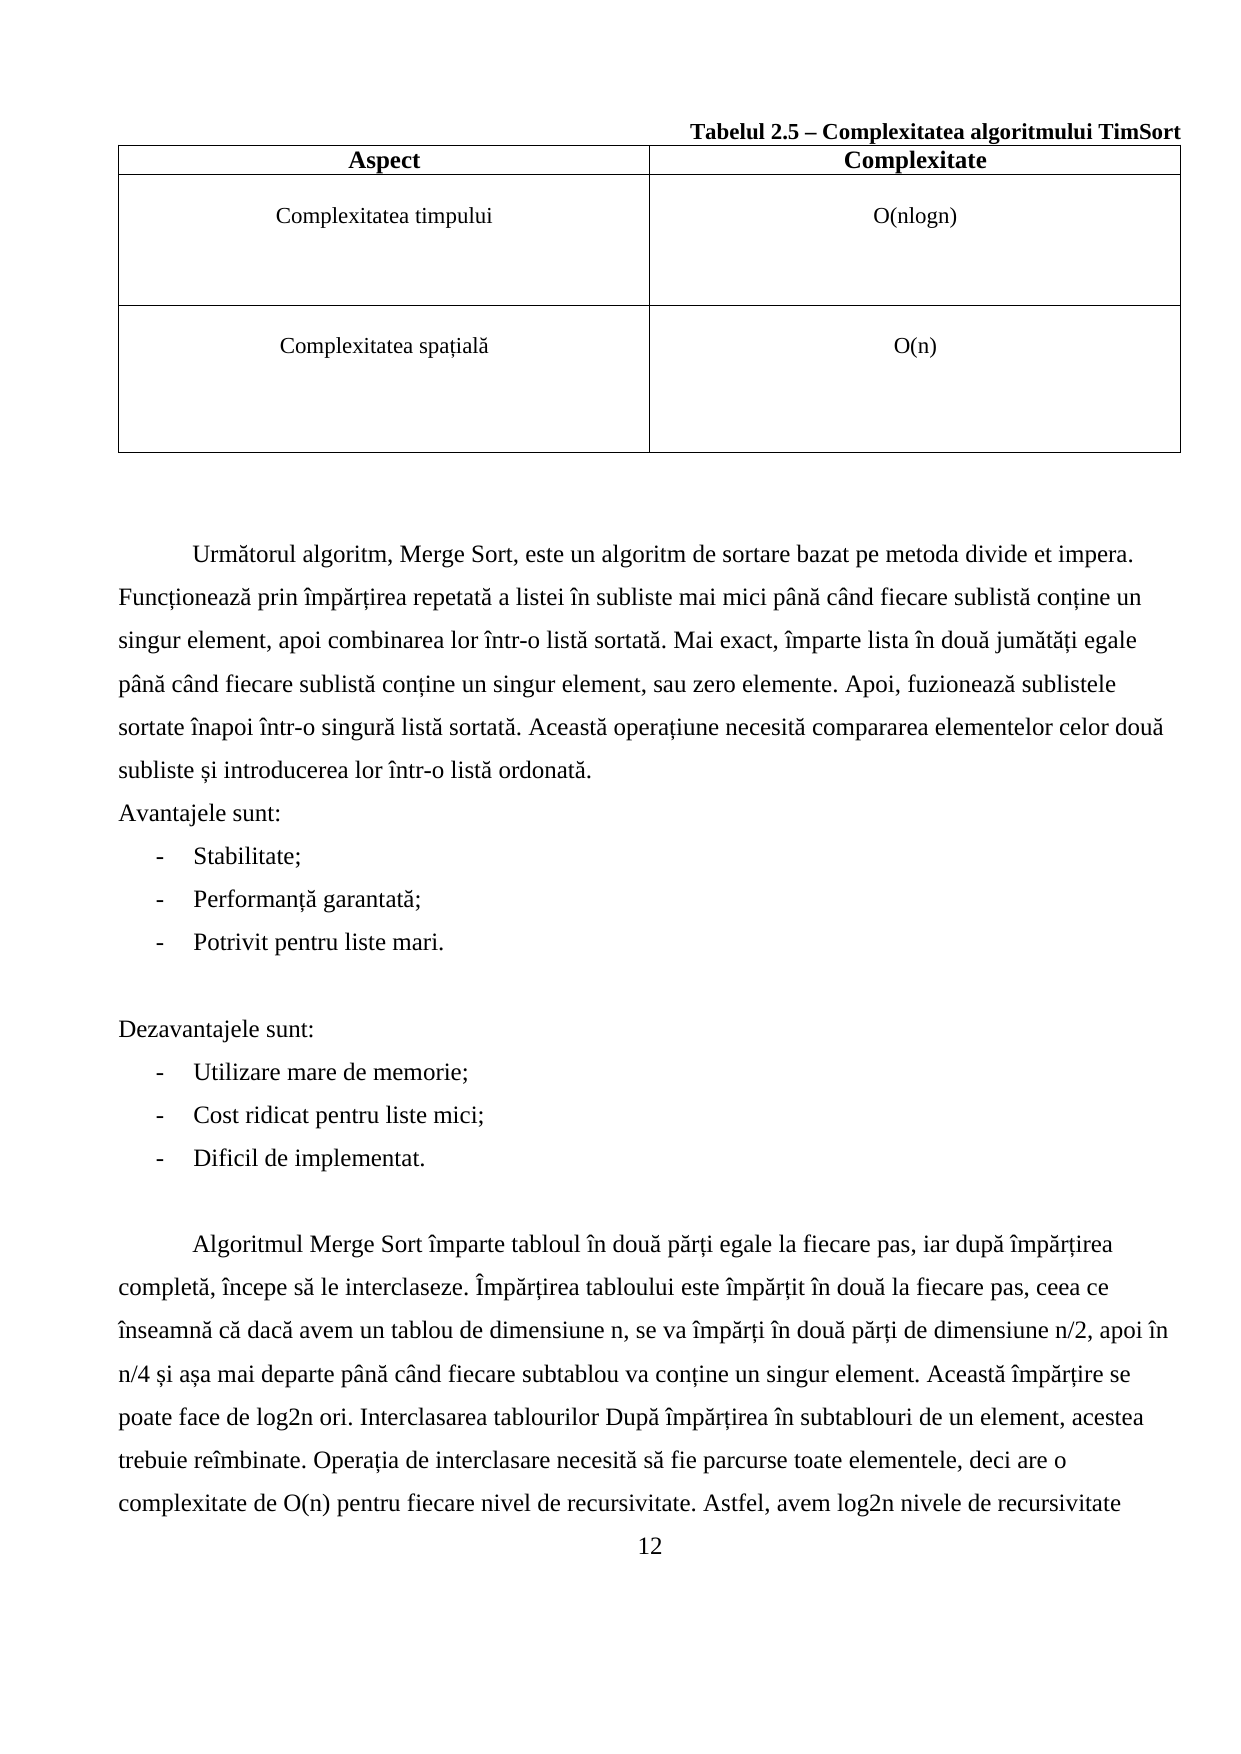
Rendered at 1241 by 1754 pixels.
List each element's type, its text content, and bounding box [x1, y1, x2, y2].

text Algoritmul Merge Sort împarte tabloul în două părți egale la fiecare pas, iar după împărțirea completă, începe să le interclaseze. Împărțirea tabloului este împărțit în două la fiecare pas, ceea ce înseamnă că dacă avem un tablou de dimensiune n, se va împărți în două părți de dimensiune n/2, apoi în n/4 și așa mai departe până când fiecare subtablou va conține un singur element. Această împărțire se poate face de log2​n ori. Interclasarea tablourilor După împărțirea în subtablouri de un element, acestea trebuie reîmbinate. Operația de interclasare necesită să fie parcurse toate elementele, deci are o [118, 1229, 1181, 1474]
list Dificil de implementat. [156, 1143, 1181, 1172]
table_cell Complexitatea timpului [119, 175, 649, 305]
table_cell O(n) [650, 306, 1180, 452]
list Stabilitate; [156, 841, 1181, 870]
list Cost ridicat pentru liste mici; [156, 1100, 1181, 1129]
table_cell O(nlogn) [650, 175, 1180, 305]
list Utilizare mare de memorie; [156, 1057, 1181, 1086]
text complexitate de O(n) pentru fiecare nivel de recursivitate. Astfel, avem log2​n nivele de recursivitate [118, 1488, 1181, 1517]
table_cell Complexitatea spațială [119, 306, 649, 452]
text Dezavantajele sunt: [118, 1014, 1181, 1042]
text 12 [118, 1531, 1181, 1560]
list Performanță garantată; [156, 884, 1181, 913]
text Tabelul 2.5 – Complexitatea algoritmului TimSort [118, 118, 1181, 144]
table_header Aspect [119, 146, 649, 174]
text Următorul algoritm, Merge Sort, este un algoritm de sortare bazat pe metoda divide et impera. Funcționează prin împărțirea repetată a listei în subliste mai mici până când fiecare sublistă conține un singur element, apoi combinarea lor într-o listă sortată. Mai exact, împarte lista în două jumătăți egale până când fiecare sublistă conține un singur element, sau zero elemente. Apoi, fuzionează sublistele sortate înapoi într-o singură listă sortată. Această operațiune necesită compararea elementelor celor două subliste și introducerea lor într-o listă ordonată. [118, 539, 1181, 784]
text Avantajele sunt: [118, 798, 1181, 827]
table_header Complexitate [650, 146, 1180, 174]
list Potrivit pentru liste mari. [156, 927, 1181, 956]
